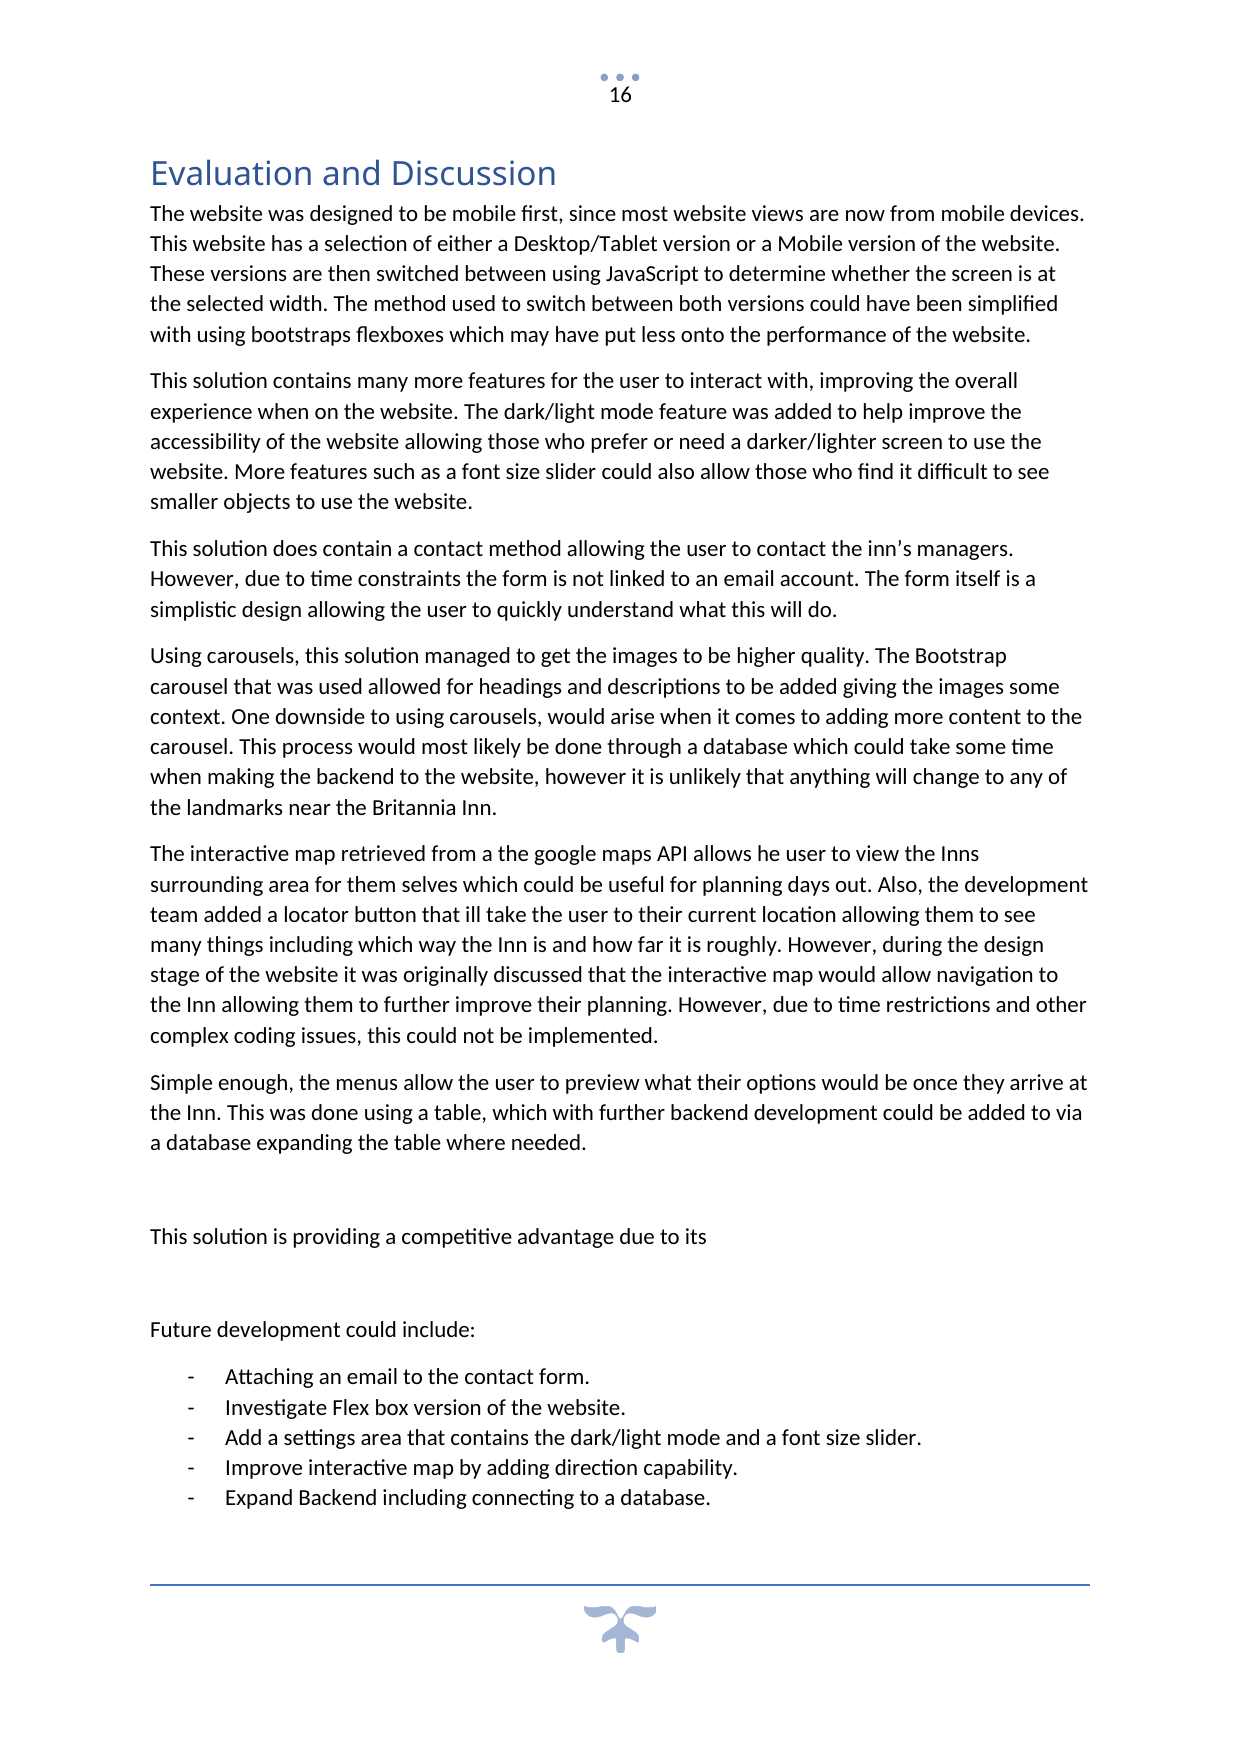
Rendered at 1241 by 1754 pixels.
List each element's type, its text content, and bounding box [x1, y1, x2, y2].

text This solution does contain a contact method allowing the user to contact the inn’s managers. However, due to time constraints the form is not linked to an email account. The form itself is a simplistic design allowing the user to quickly understand what this will do. [150, 534, 1090, 623]
subtitle Evaluation and Discussion [150, 150, 1090, 195]
list Attaching an email to the contact form. [187, 1362, 1090, 1391]
text The website was designed to be mobile first, since most website views are now from mobile devices. This website has a selection of either a Desktop/Tablet version or a Mobile version of the website. These versions are then switched between using JavaScript to determine whether the screen is at the selected width. The method used to switch between both versions could have been simplified with using bootstraps flexboxes which may have put less onto the performance of the website. [150, 199, 1090, 348]
text Future development could include: [150, 1316, 1090, 1344]
list Expand Backend including connecting to a database. [187, 1483, 1090, 1511]
text Using carousels, this solution managed to get the images to be higher quality. The Bootstrap carousel that was used allowed for headings and descriptions to be added giving the images some context. One downside to using carousels, would arise when it comes to adding more content to the carousel. This process would most likely be done through a database which could take some time when making the backend to the website, however it is unlikely that anything will change to any of the landmarks near the Britannia Inn. [150, 642, 1090, 821]
list Investigate Flex box version of the website. [187, 1393, 1090, 1421]
text Simple enough, the menus allow the user to preview what their options would be once they arrive at the Inn. This was done using a table, which with further backend development could be added to via a database expanding the table where needed. [150, 1068, 1090, 1156]
list Add a settings area that contains the dark/light mode and a font size slider. [187, 1423, 1090, 1451]
text This solution is providing a competitive advantage due to its [150, 1222, 1090, 1250]
list Improve interactive map by adding direction capability. [187, 1453, 1090, 1481]
text This solution contains many more features for the user to interact with, improving the overall experience when on the website. The dark/light mode feature was added to help improve the accessibility of the website allowing those who prefer or need a darker/lighter screen to use the website. More features such as a font size slider could also allow those who find it difficult to see smaller objects to use the website. [150, 367, 1090, 516]
text The interactive map retrieved from a the google maps API allows he user to view the Inns surrounding area for them selves which could be useful for planning days out. Also, the development team added a locator button that ill take the user to their current location allowing them to see many things including which way the Inn is and how far it is roughly. However, during the design stage of the website it was originally discussed that the interactive map would allow navigation to the Inn allowing them to further improve their planning. However, due to time restrictions and other complex coding issues, this could not be implemented. [150, 839, 1090, 1049]
